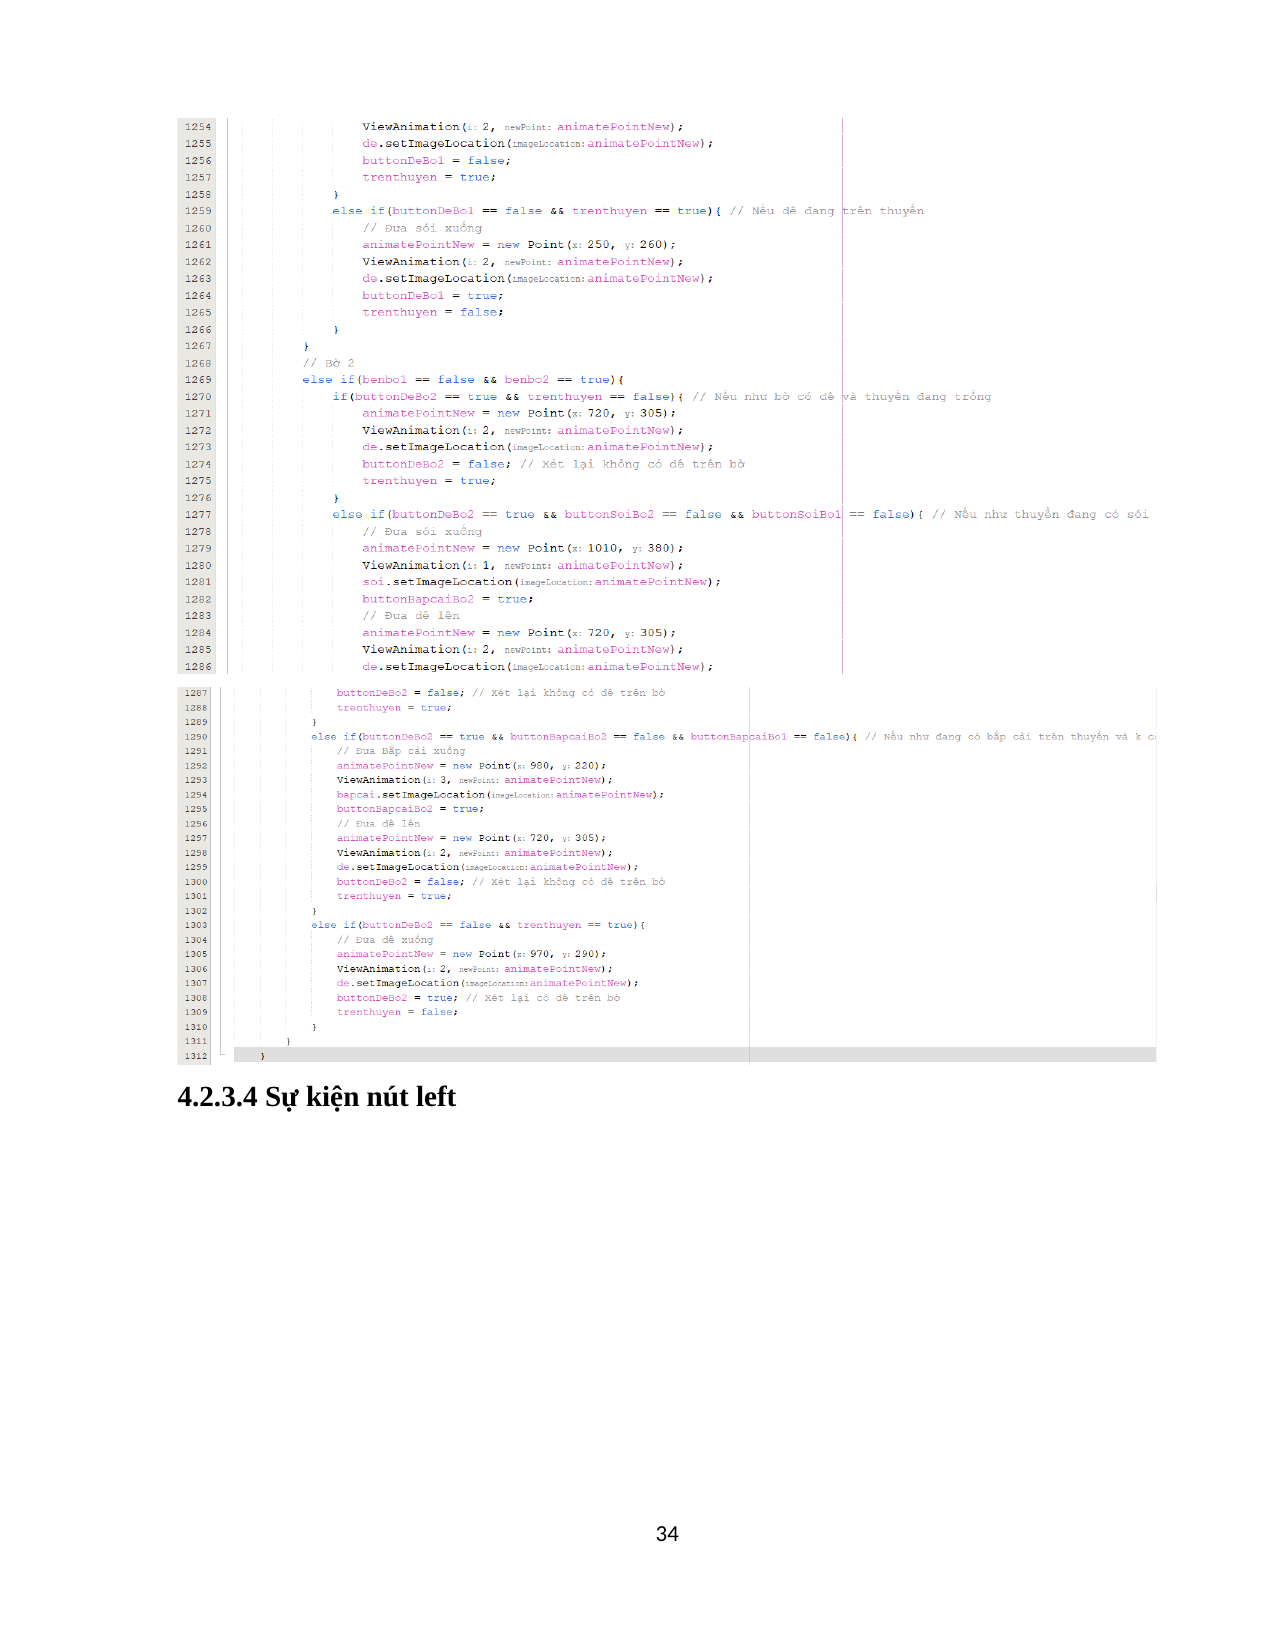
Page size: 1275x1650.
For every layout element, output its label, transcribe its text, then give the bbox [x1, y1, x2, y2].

text 4.2.3.4 Sự kiện nút left [177, 1079, 1157, 1112]
picture [177, 687, 1157, 1065]
picture [177, 118, 1157, 674]
